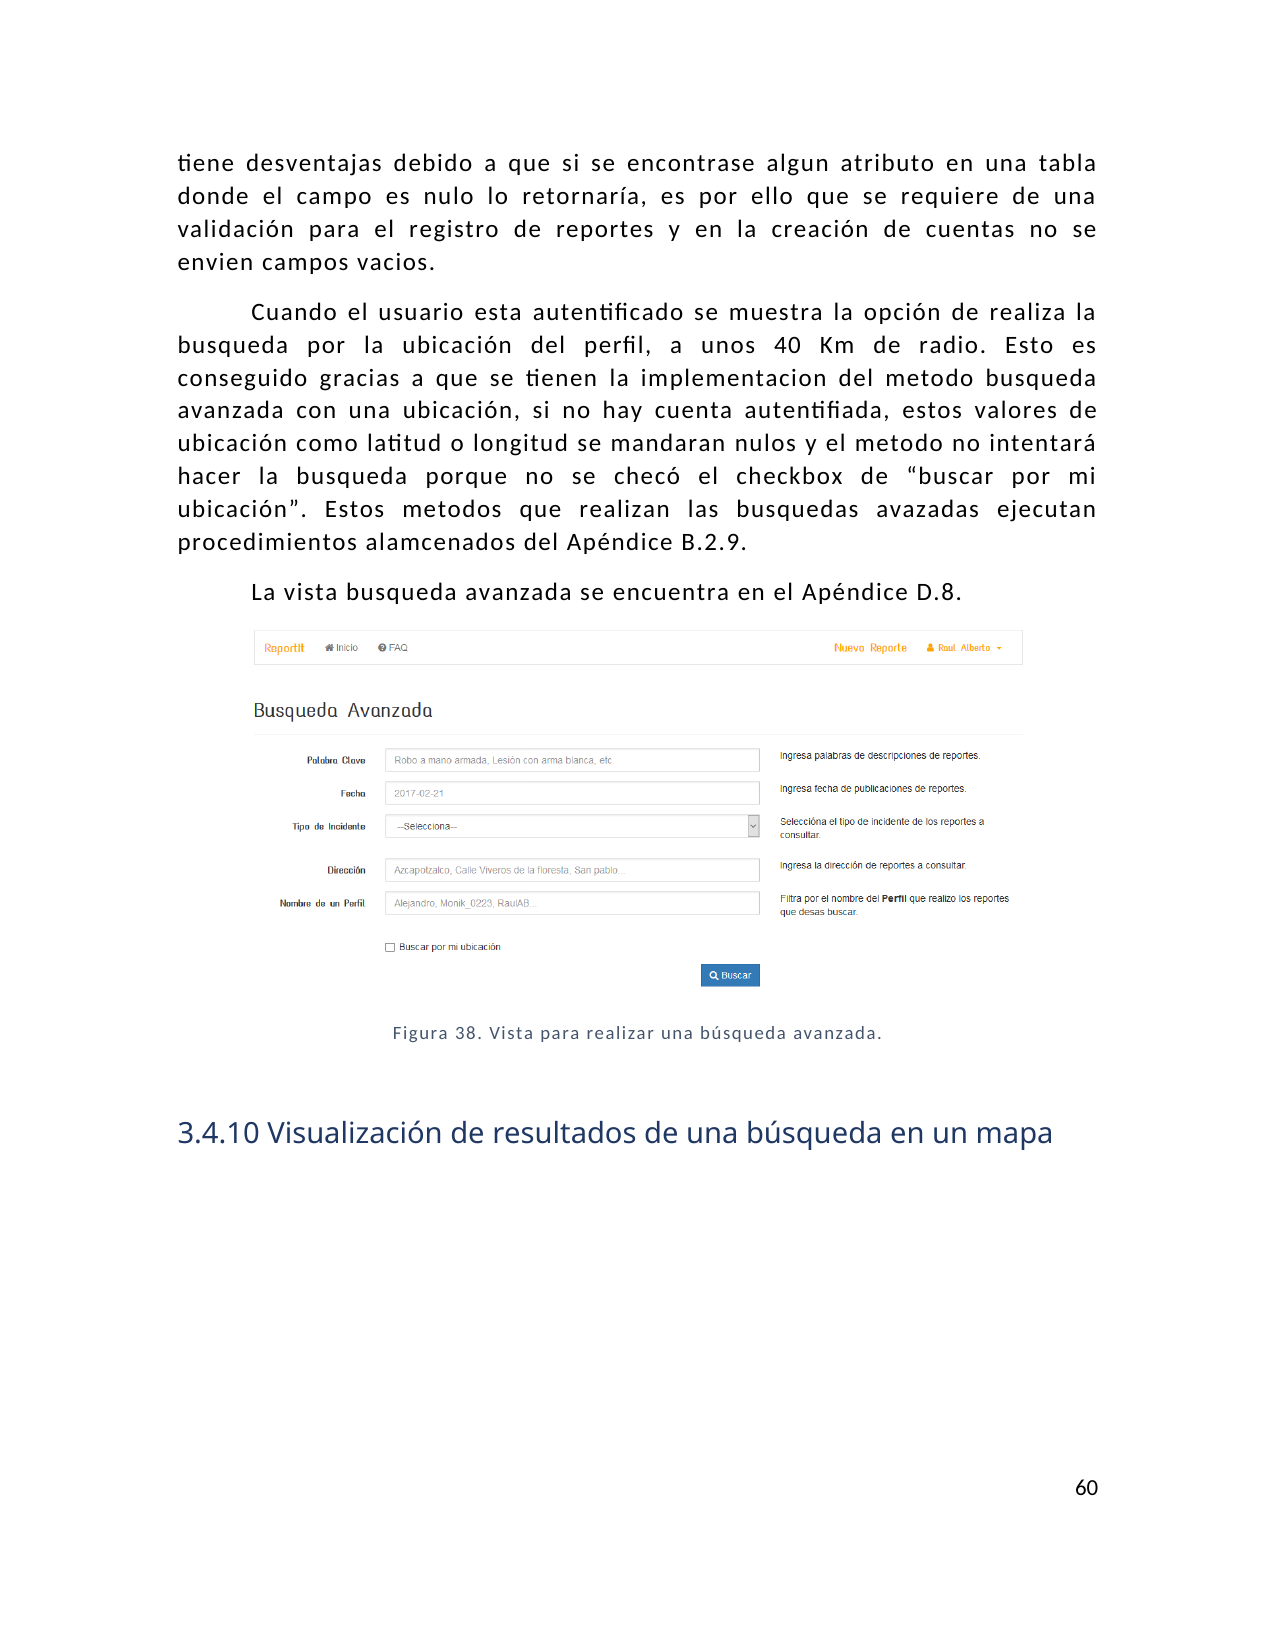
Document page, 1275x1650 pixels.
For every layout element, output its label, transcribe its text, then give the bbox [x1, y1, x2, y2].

subtitle 3.4.10 Visualización de resultados de una búsqueda en un mapa [177, 1112, 1098, 1152]
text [177, 148, 1098, 277]
text Figura 38. Vista para realizar una búsqueda avanzada. [177, 1021, 1098, 1044]
text Cuando el usuario esta autentificado se muestra la opción de realiza la busqueda por la ubicación del perfil, a unos 40 Km de radio. Esto es conseguido gracias a que se tienen la implementacion del metodo busqueda avanzada con una ubicación, si no hay cuenta autentifiada, estos valores de ubicación como latitud o longitud se mandaran nulos y el metodo no intentará hacer la busqueda porque no se checó el checkbox de “buscar por mi ubicación”. Estos metodos que realizan las busquedas avazadas ejecutan procedimientos alamcenados del Apéndice B.2.9. [177, 296, 1098, 557]
text La vista busqueda avanzada se encuentra en el Apéndice D.8. [177, 576, 1098, 606]
picture [239, 625, 1036, 1003]
